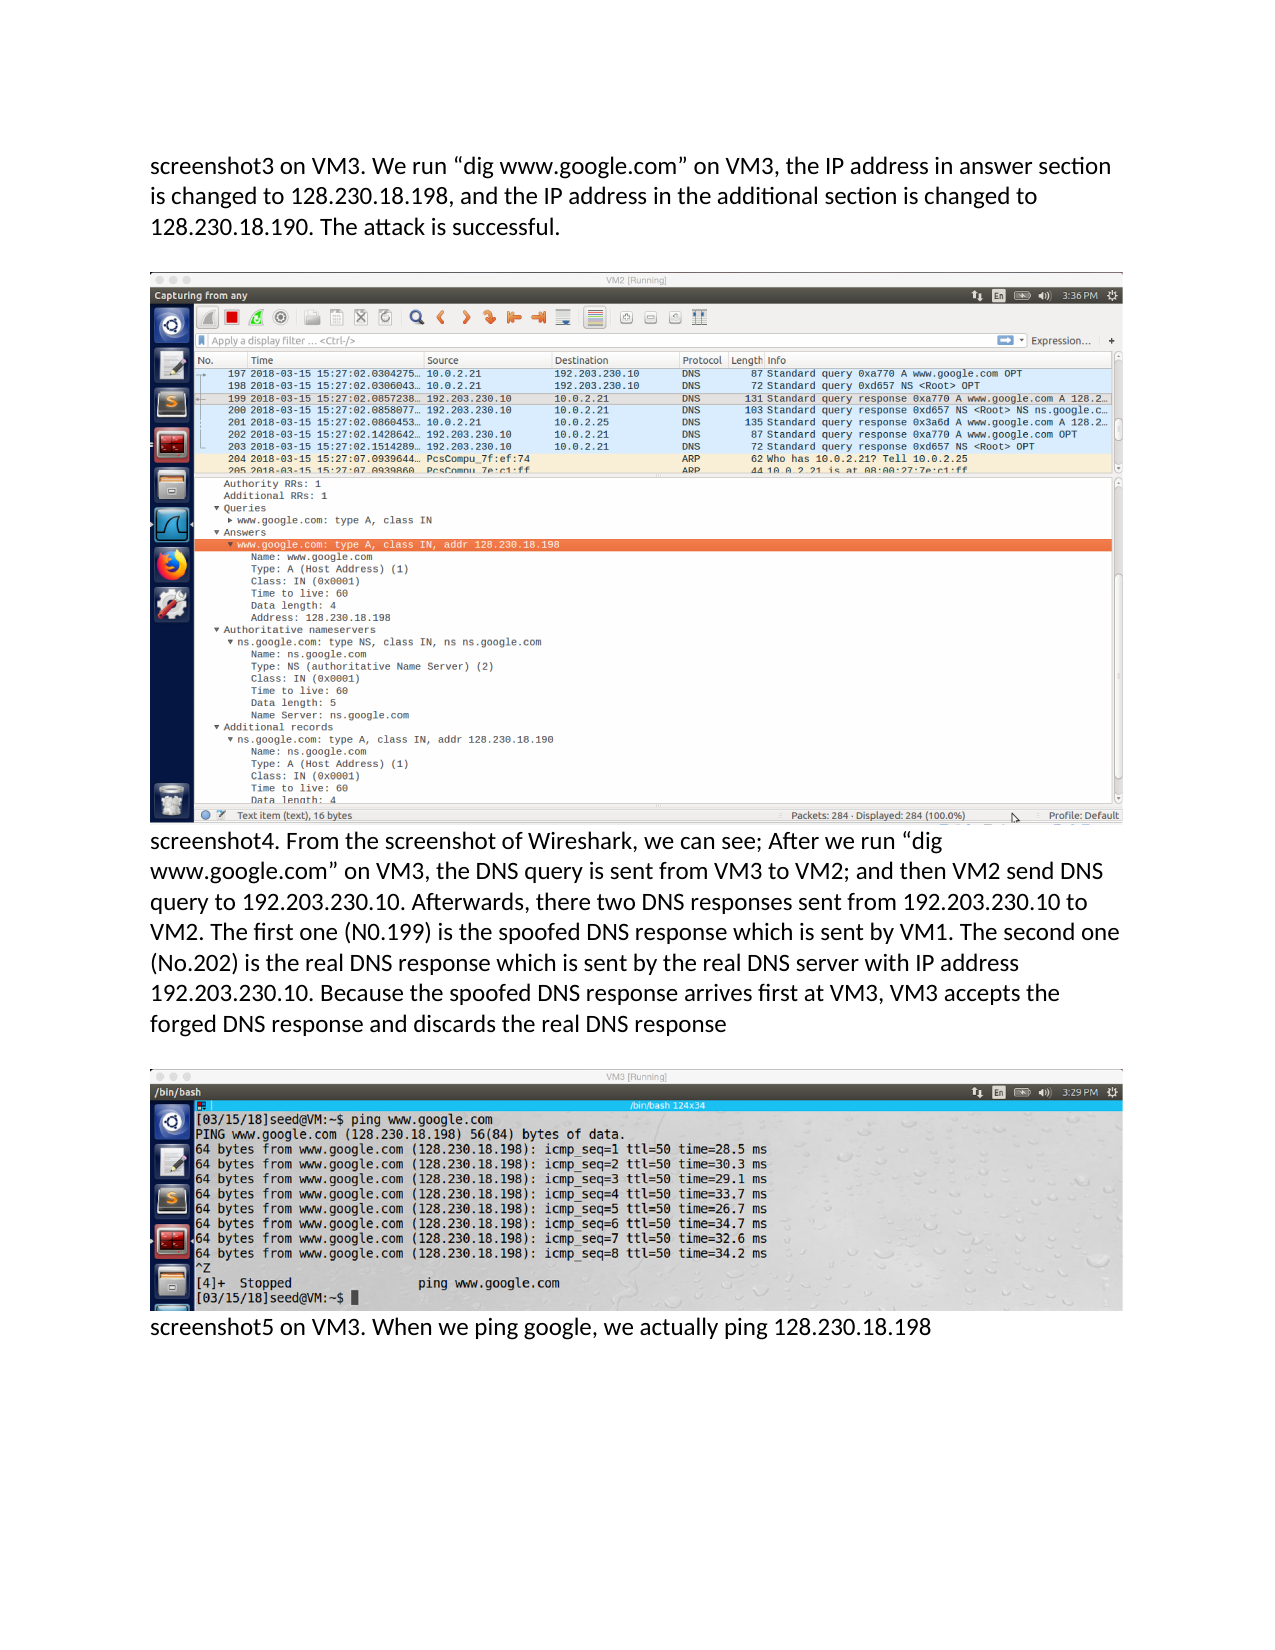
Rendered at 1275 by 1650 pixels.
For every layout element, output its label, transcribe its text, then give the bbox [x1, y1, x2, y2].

text screenshot3 on VM3. We run “dig www.google.com” on VM3, the IP address in answer section is changed to 128.230.18.198, and the IP address in the additional section is changed to 128.230.18.190. The attack is successful. [150, 150, 1125, 242]
text screenshot5 on VM3. When we ping google, we actually ping 128.230.18.198 [150, 1311, 1125, 1342]
text screenshot4. From the screenshot of Wireshark, we can see; After we run “dig www.google.com” on VM3, the DNS query is sent from VM3 to VM2; and then VM2 send DNS query to 192.203.230.10. Afterwards, there two DNS responses sent from 192.203.230.10 to VM2. The first one (N0.199) is the spoofed DNS response which is sent by VM1. The second one (No.202) is the real DNS response which is sent by the real DNS server with IP address 192.203.230.10. Because the spoofed DNS response arrives first at VM3, VM3 accepts the forged DNS response and discards the real DNS response [150, 825, 1125, 1038]
picture [150, 1069, 1123, 1311]
picture [150, 272, 1123, 825]
